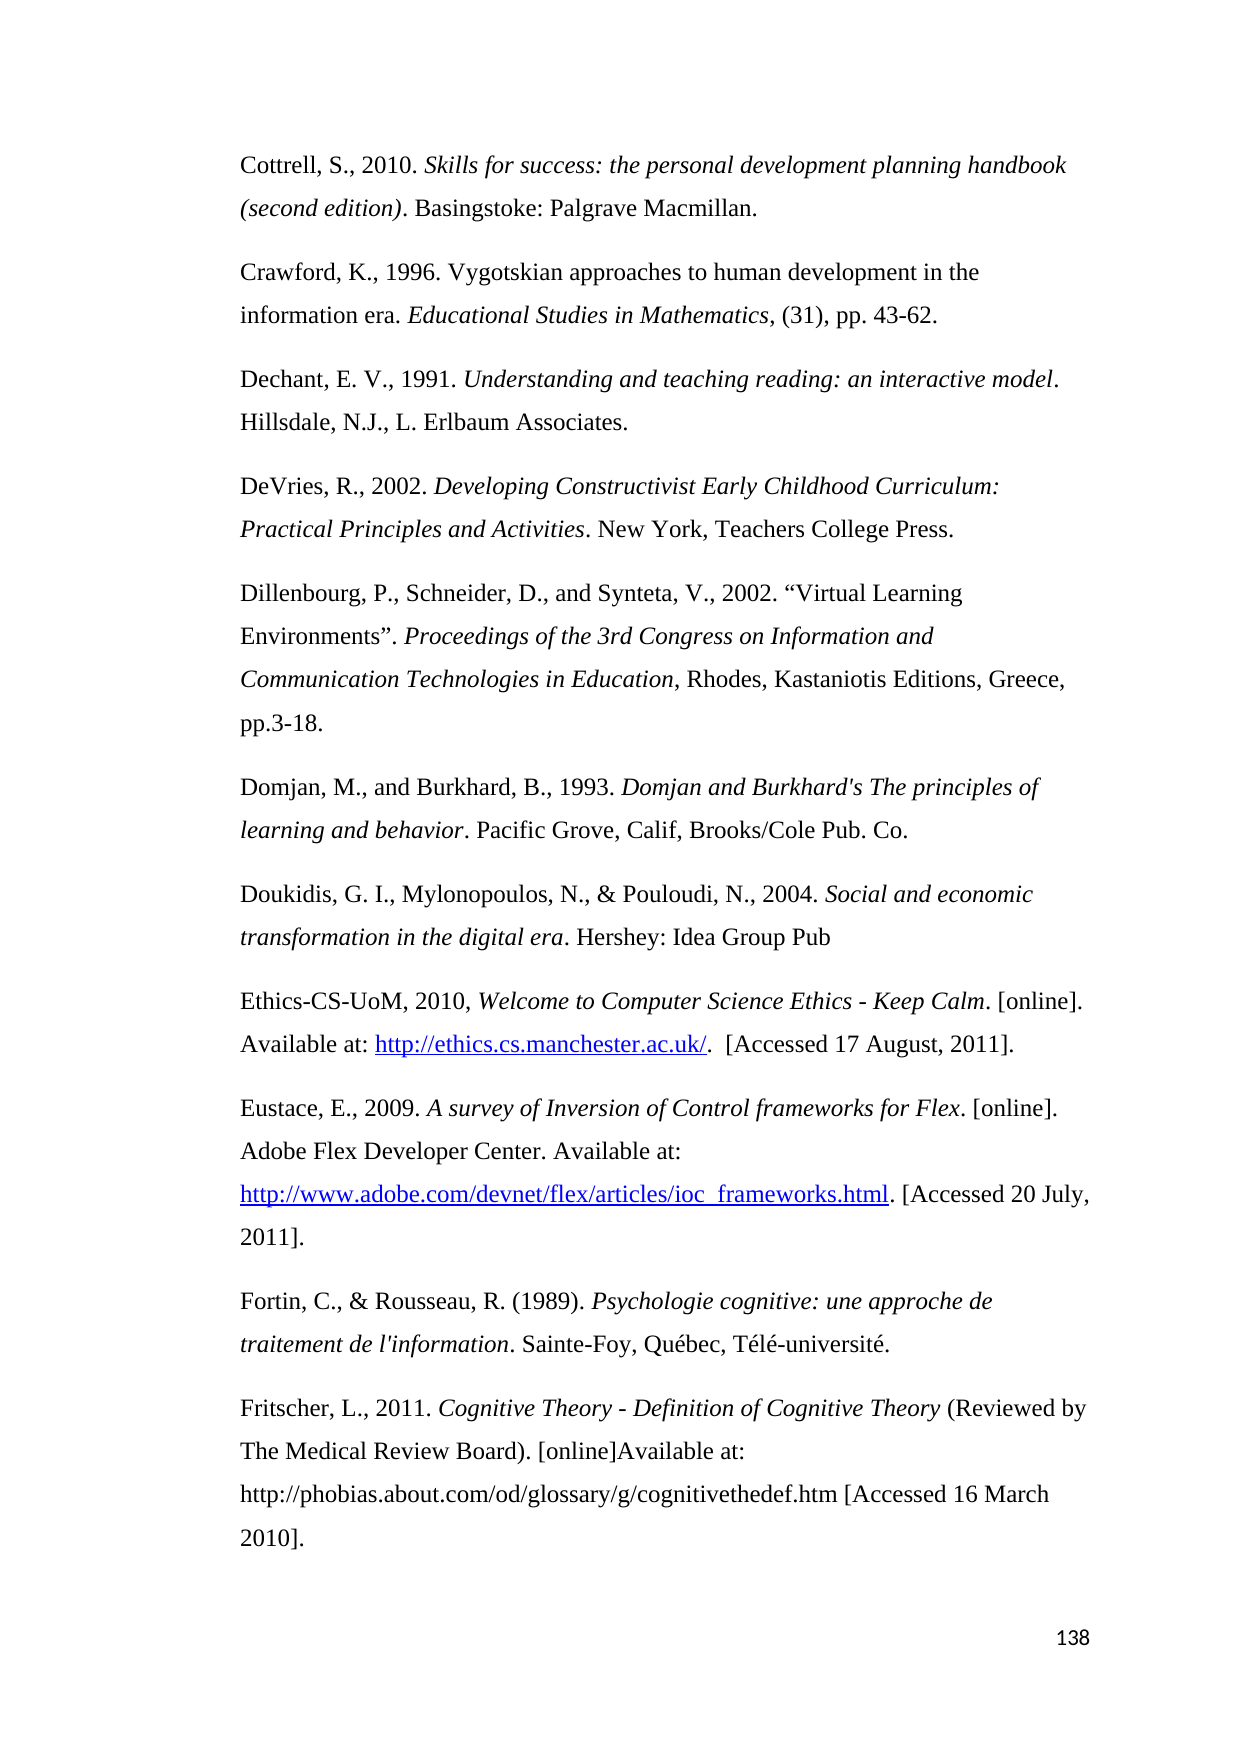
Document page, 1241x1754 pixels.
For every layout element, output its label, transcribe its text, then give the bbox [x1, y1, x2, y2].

text DeVries, R., 2002. Developing Constructivist Early Childhood Curriculum: Practical Principles and Activities. New York, Teachers College Press. [240, 471, 1090, 543]
text Fritscher, L., 2011. Cognitive Theory - Definition of Cognitive Theory (Reviewed by The Medical Review Board). [online]Available at: http://phobias.about.com/od/glossary/g/cognitivethedef.htm [Accessed 16 March 2010]. [240, 1393, 1090, 1551]
text Dillenbourg, P., Schneider, D., and Synteta, V., 2002. “Virtual Learning Environments”. Proceedings of the 3rd Congress on Information and Communication Technologies in Education, Rhodes, Kastaniotis Editions, Greece, pp.3-18. [240, 578, 1090, 736]
text Ethics-CS-UoM, 2010, Welcome to Computer Science Ethics - Keep Calm. [online]. Available at: http://ethics.cs.manchester.ac.uk/. [Accessed 17 August, 2011]. [240, 986, 1090, 1058]
text Eustace, E., 2009. A survey of Inversion of Control frameworks for Flex. [online]. Adobe Flex Developer Center. Available at: http://www.adobe.com/devnet/flex/articles/ioc_frameworks.html. [Accessed 20 July, 2011]. [240, 1093, 1090, 1251]
text Dechant, E. V., 1991. Understanding and teaching reading: an interactive model. Hillsdale, N.J., L. Erlbaum Associates. [240, 364, 1090, 436]
text Crawford, K., 1996. Vygotskian approaches to human development in the information era. Educational Studies in Mathematics, (31), pp. 43-62. [240, 257, 1090, 329]
text Cottrell, S., 2010. Skills for success: the personal development planning handbook (second edition). Basingstoke: Palgrave Macmillan. [240, 150, 1090, 222]
text Fortin, C., & Rousseau, R. (1989). Psychologie cognitive: une approche de traitement de l'information. Sainte-Foy, Québec, Télé-université. [240, 1286, 1090, 1358]
text Doukidis, G. I., Mylonopoulos, N., & Pouloudi, N., 2004. Social and economic transformation in the digital era. Hershey: Idea Group Pub [240, 879, 1090, 951]
text Domjan, M., and Burkhard, B., 1993. Domjan and Burkhard's The principles of learning and behavior. Pacific Grove, Calif, Brooks/Cole Pub. Co. [240, 772, 1090, 843]
